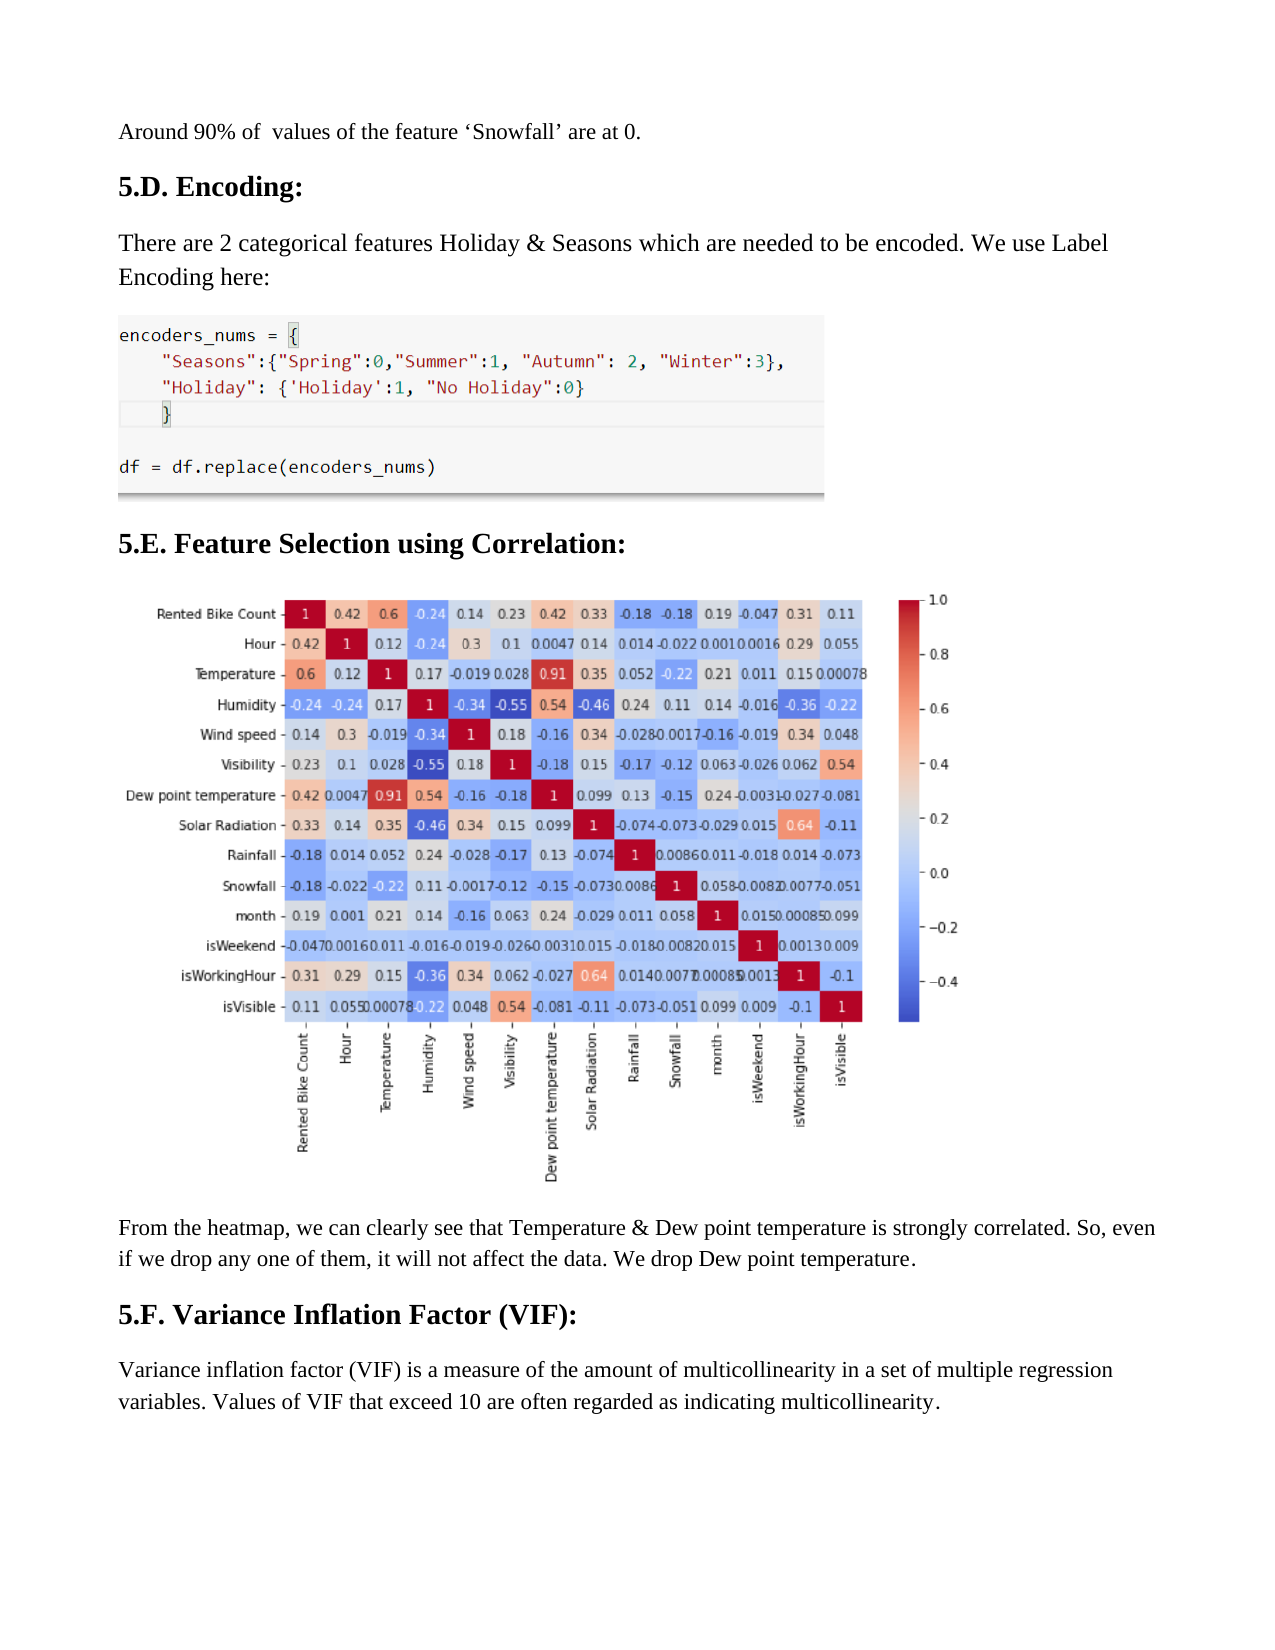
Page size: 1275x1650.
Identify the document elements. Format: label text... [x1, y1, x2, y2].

text From the heatmap, we can clearly see that Temperature & Dew point temperature is strongly correlated. So, even if we drop any one of them, it will not affect the data. We drop Dew point temperature. [118, 1213, 1157, 1272]
text Around 90% of values of the feature ‘Snowfall’ are at 0. [118, 118, 1157, 144]
picture [118, 315, 825, 502]
text 5.F. Variance Inflation Factor (VIF): [118, 1297, 1157, 1331]
picture [118, 586, 1029, 1189]
text 5.E. Feature Selection using Correlation: [118, 527, 1157, 560]
text 5.D. Encoding: [118, 169, 1157, 203]
text Variance inflation factor (VIF) is a measure of the amount of multicollinearity in a set of multiple regression variables. Values of VIF that exceed 10 are often regarded as indicating multicollinearity. [118, 1356, 1157, 1415]
text There are 2 categorical features Holiday & Seasons which are needed to be encoded. We use Label Encoding here: [118, 228, 1157, 290]
